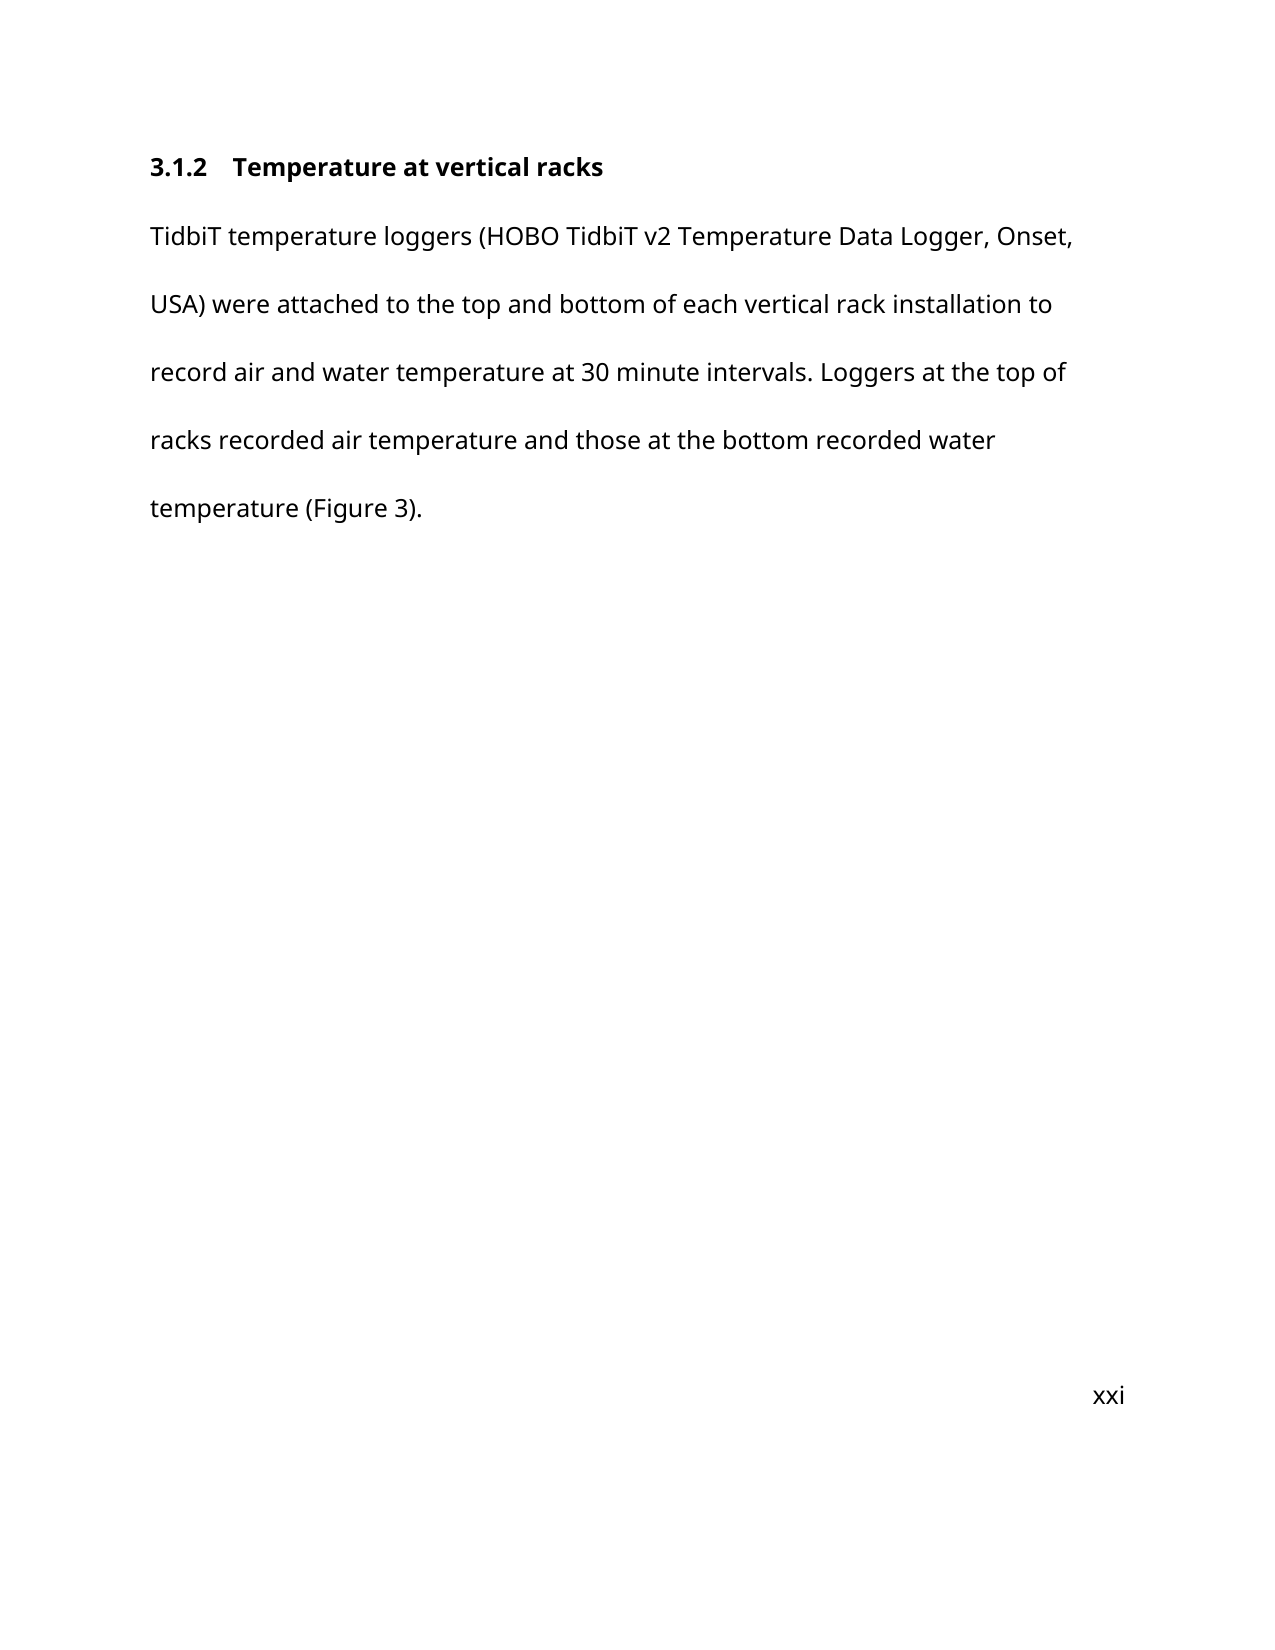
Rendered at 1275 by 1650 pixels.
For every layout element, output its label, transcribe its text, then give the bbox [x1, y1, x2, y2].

subtitle Temperature at vertical racks [150, 150, 1125, 184]
